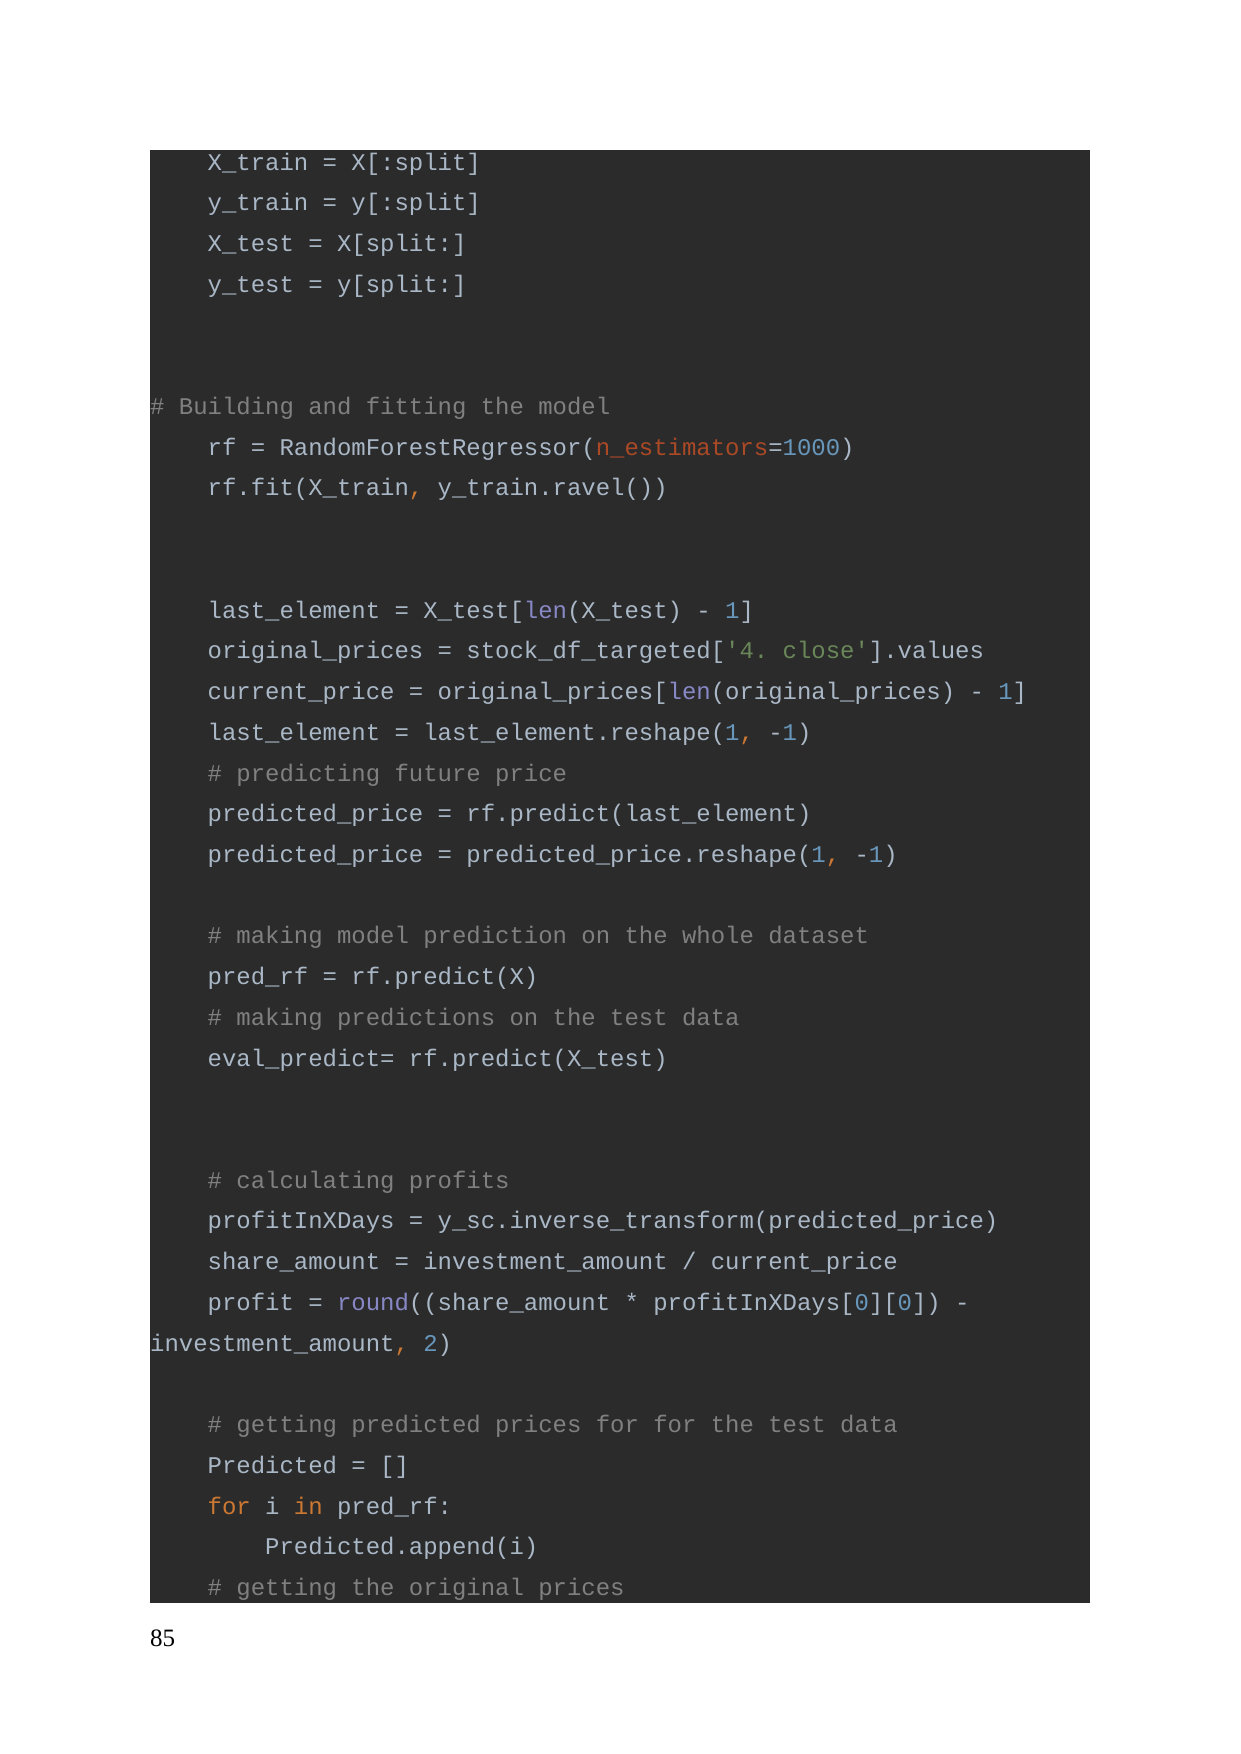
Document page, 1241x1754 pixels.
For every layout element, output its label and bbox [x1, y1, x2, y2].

text [150, 150, 1090, 1603]
